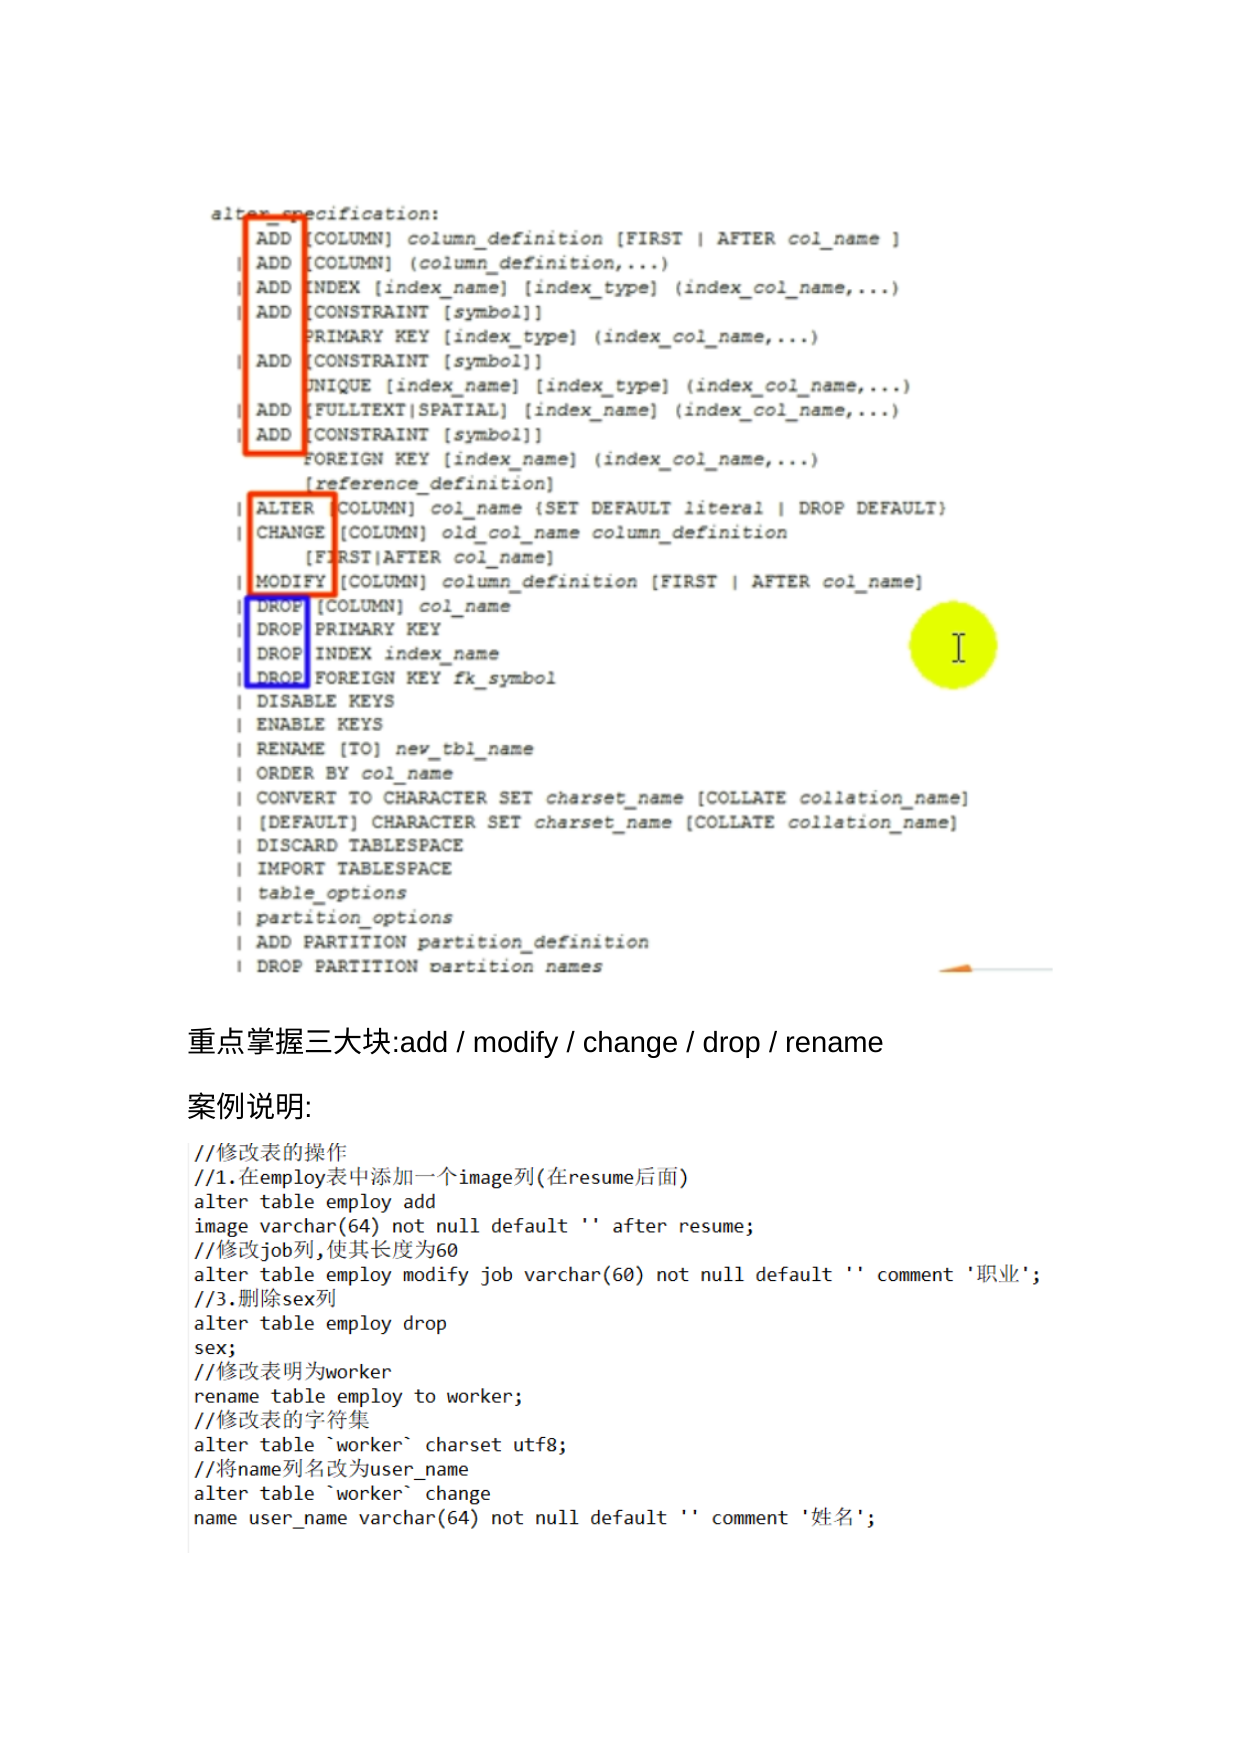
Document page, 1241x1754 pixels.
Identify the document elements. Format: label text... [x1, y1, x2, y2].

text 重点掌握三大块:add / modify / change / drop / rename [187, 1007, 1053, 1072]
picture [187, 201, 1053, 1000]
picture [187, 1143, 1053, 1553]
text 案例说明: [187, 1072, 1053, 1137]
